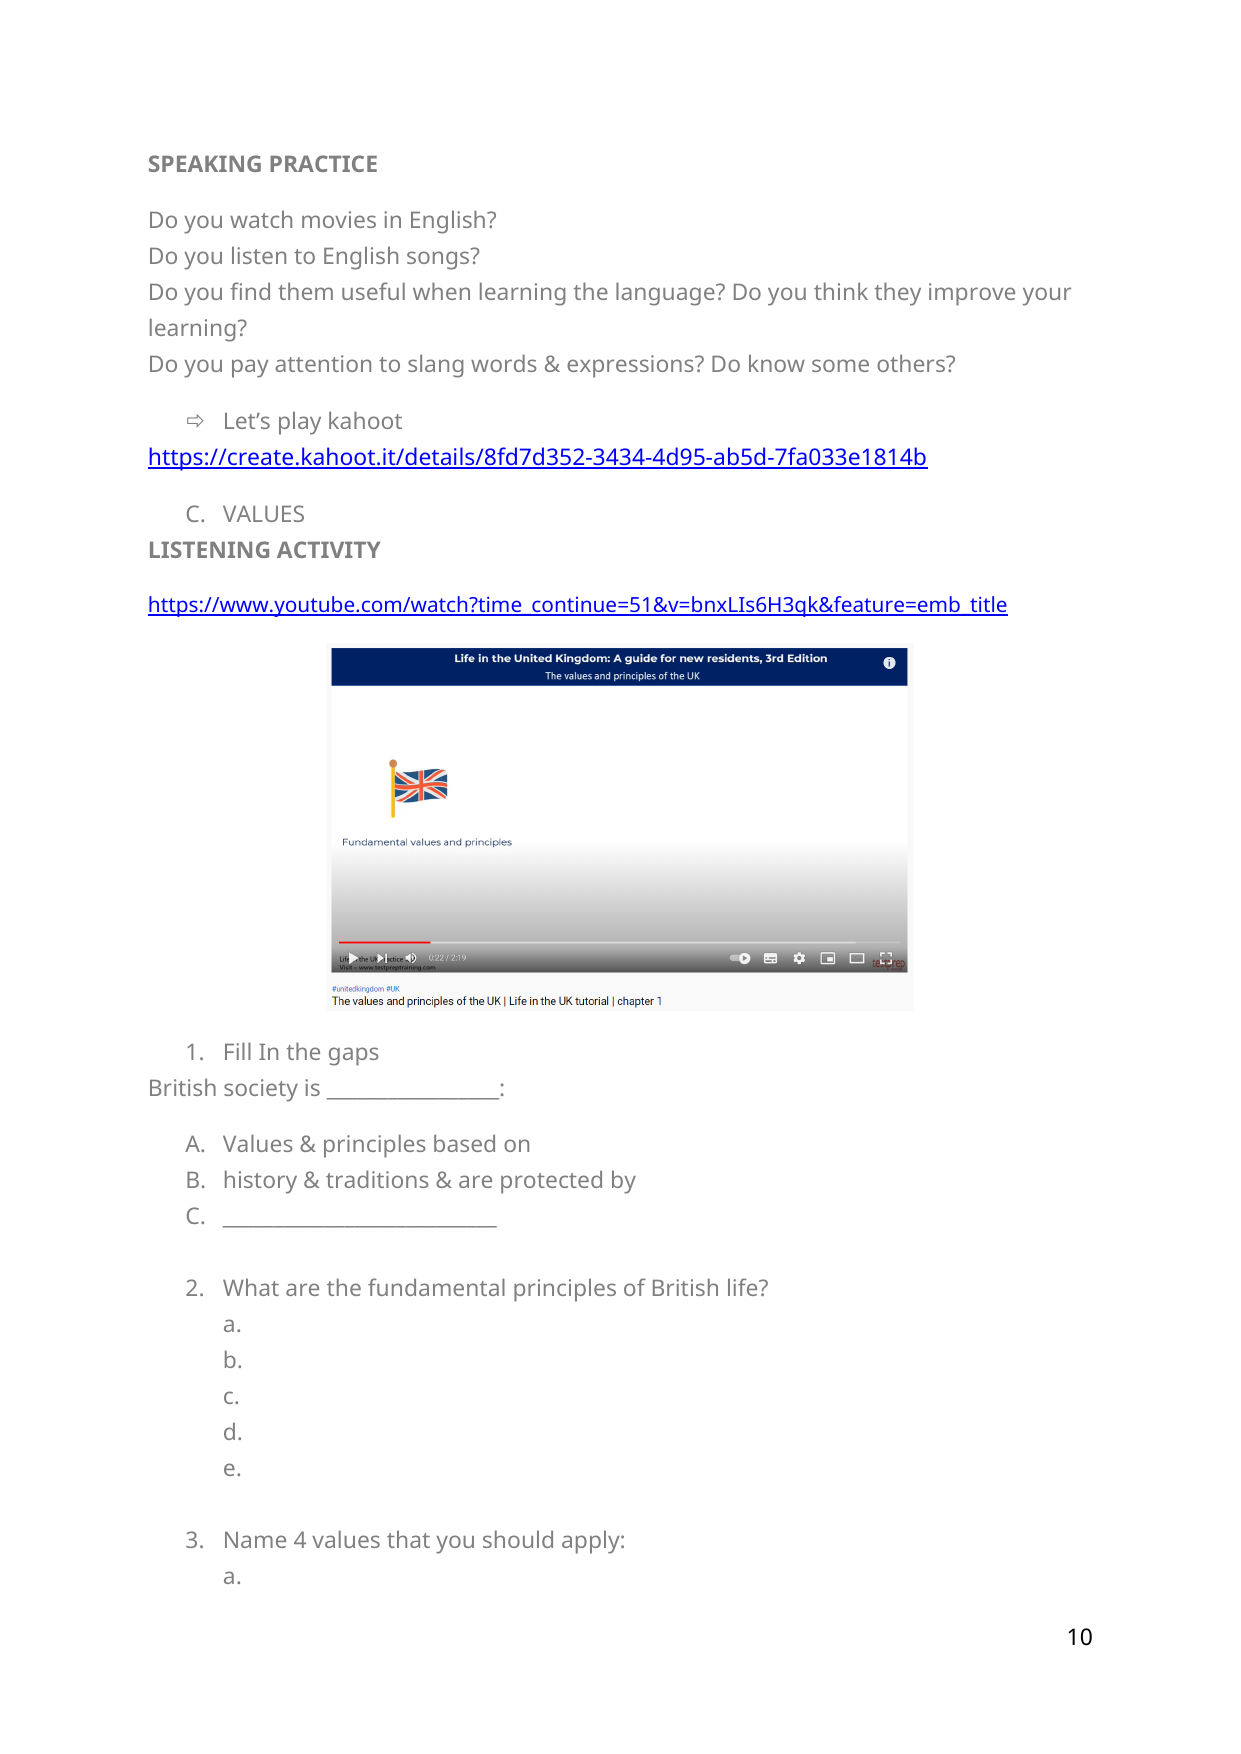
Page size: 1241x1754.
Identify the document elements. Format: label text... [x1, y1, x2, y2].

list Name 4 values that you should apply: [185, 1524, 1093, 1555]
text https://www.youtube.com/watch?time_continue=51&v=bnxLIs6H3qk&feature=emb_title [148, 590, 1093, 619]
text https://create.kahoot.it/details/8fd7d352-3434-4d95-ab5d-7fa033e1814b [148, 441, 1093, 472]
list Let’s play kahoot [185, 405, 1093, 436]
text Do you watch movies in English? Do you listen to English songs? Do you find them useful when learning the language? Do you think they improve your learning? Do you pay attention to slang words & expressions? Do know some others? [148, 204, 1093, 379]
list history & traditions & are protected by [185, 1164, 1093, 1196]
text British society is _________________: [148, 1072, 1093, 1103]
picture [326, 643, 914, 1011]
list Values & principles based on [185, 1128, 1093, 1160]
text LISTENING ACTIVITY [148, 533, 1093, 565]
list Fill In the gaps [185, 1036, 1093, 1067]
list What are the fundamental principles of British life? [185, 1272, 1093, 1303]
text SPEAKING PRACTICE [148, 148, 1093, 179]
list VALUES [185, 498, 1093, 529]
list ___________________________ [185, 1200, 1093, 1232]
